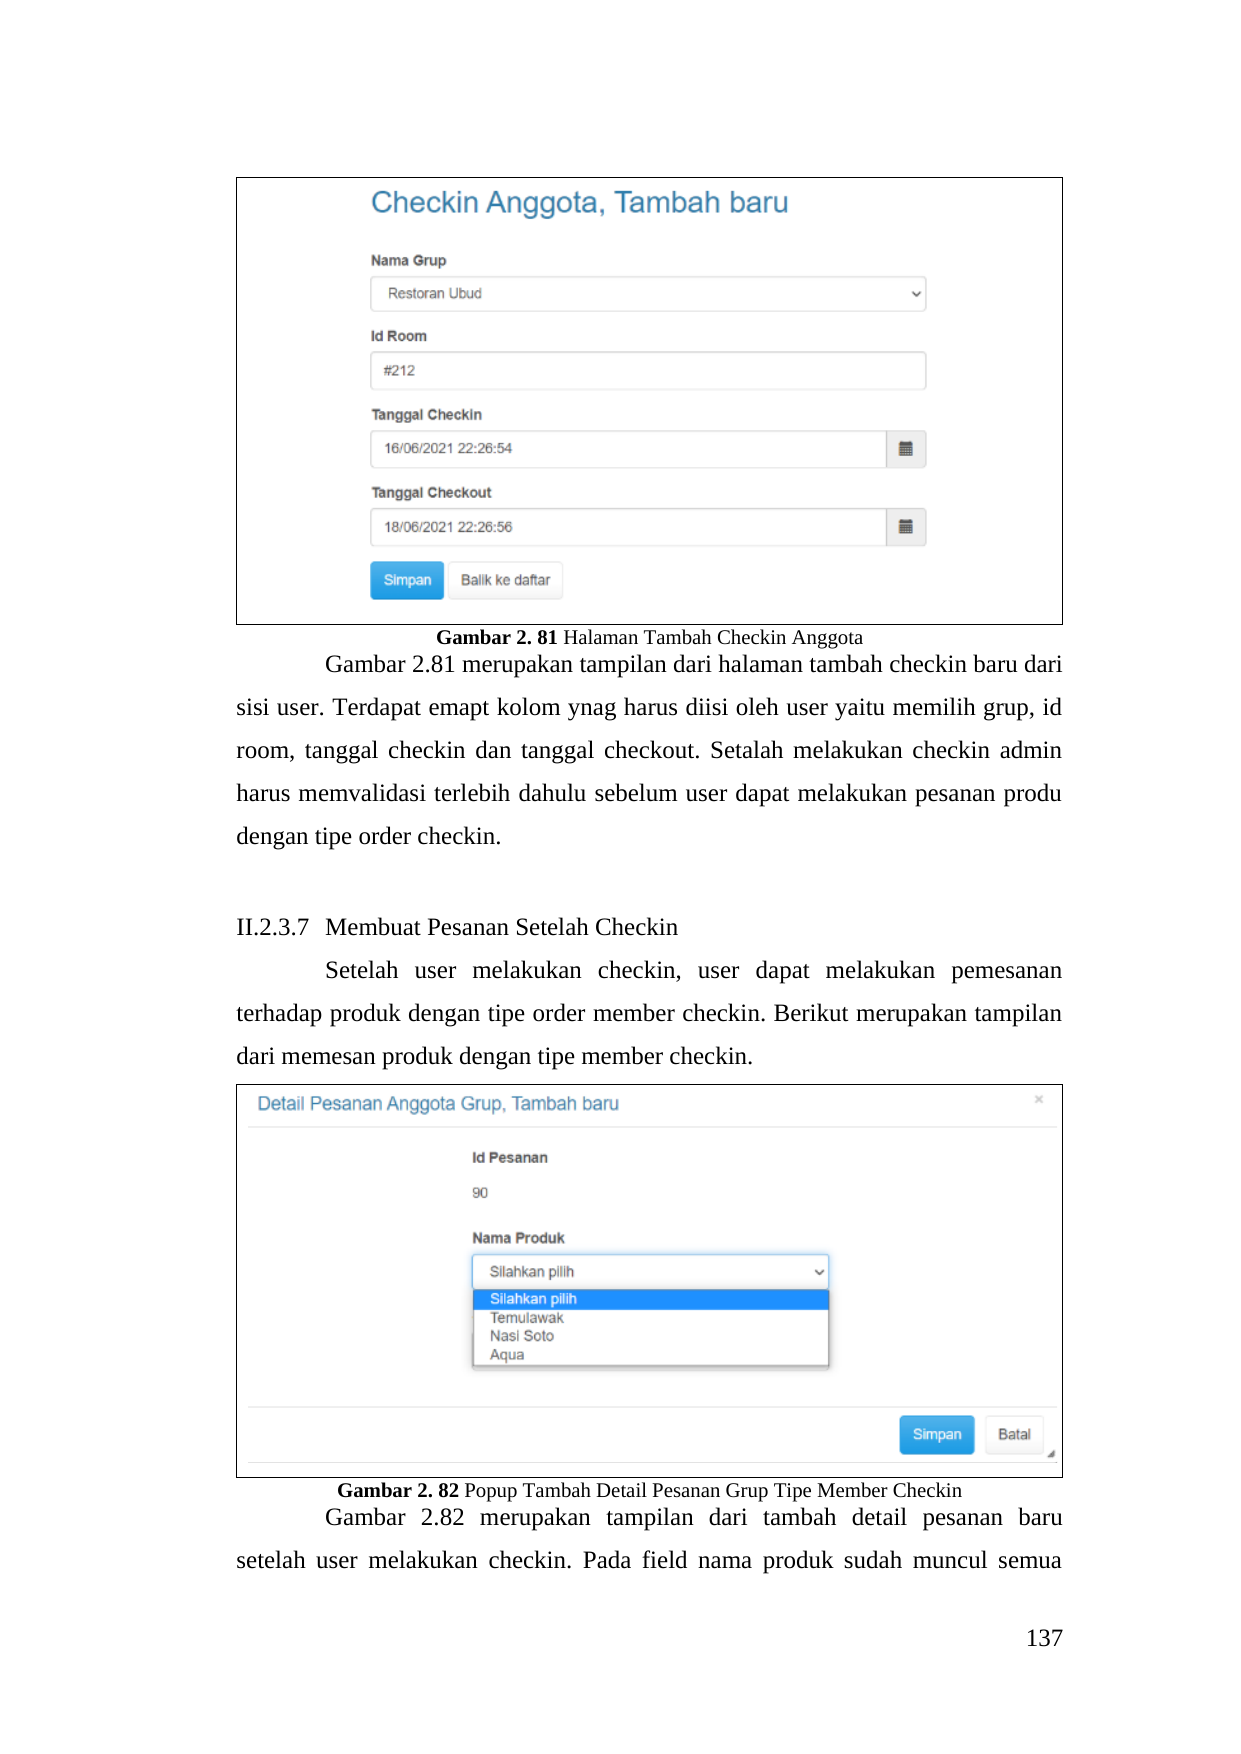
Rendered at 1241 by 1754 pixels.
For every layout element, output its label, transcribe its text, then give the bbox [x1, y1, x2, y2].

text Setelah user melakukan checkin, user dapat melakukan pemesanan terhadap produk dengan tipe order member checkin. Berikut merupakan tampilan dari memesan produk dengan tipe member checkin. [236, 955, 1063, 1070]
text Gambar 2. 81 Halaman Tambah Checkin Anggota [236, 625, 1063, 649]
table_header [237, 178, 1062, 624]
table_header [237, 1085, 1062, 1477]
text Gambar 2. 82 Popup Tambah Detail Pesanan Grup Tipe Member Checkin [236, 1478, 1063, 1502]
text Gambar 2.81 merupakan tampilan dari halaman tambah checkin baru dari sisi user. Terdapat emapt kolom ynag harus diisi oleh user yaitu memilih grup, id room, tanggal checkin dan tanggal checkout. Setalah melakukan checkin admin harus memvalidasi terlebih dahulu sebelum user dapat melakukan pesanan produ dengan tipe order checkin. [236, 649, 1063, 850]
picture [248, 1085, 1058, 1463]
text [236, 1502, 1063, 1574]
picture [362, 178, 937, 610]
subtitle Membuat Pesanan Setelah Checkin [236, 912, 1063, 941]
